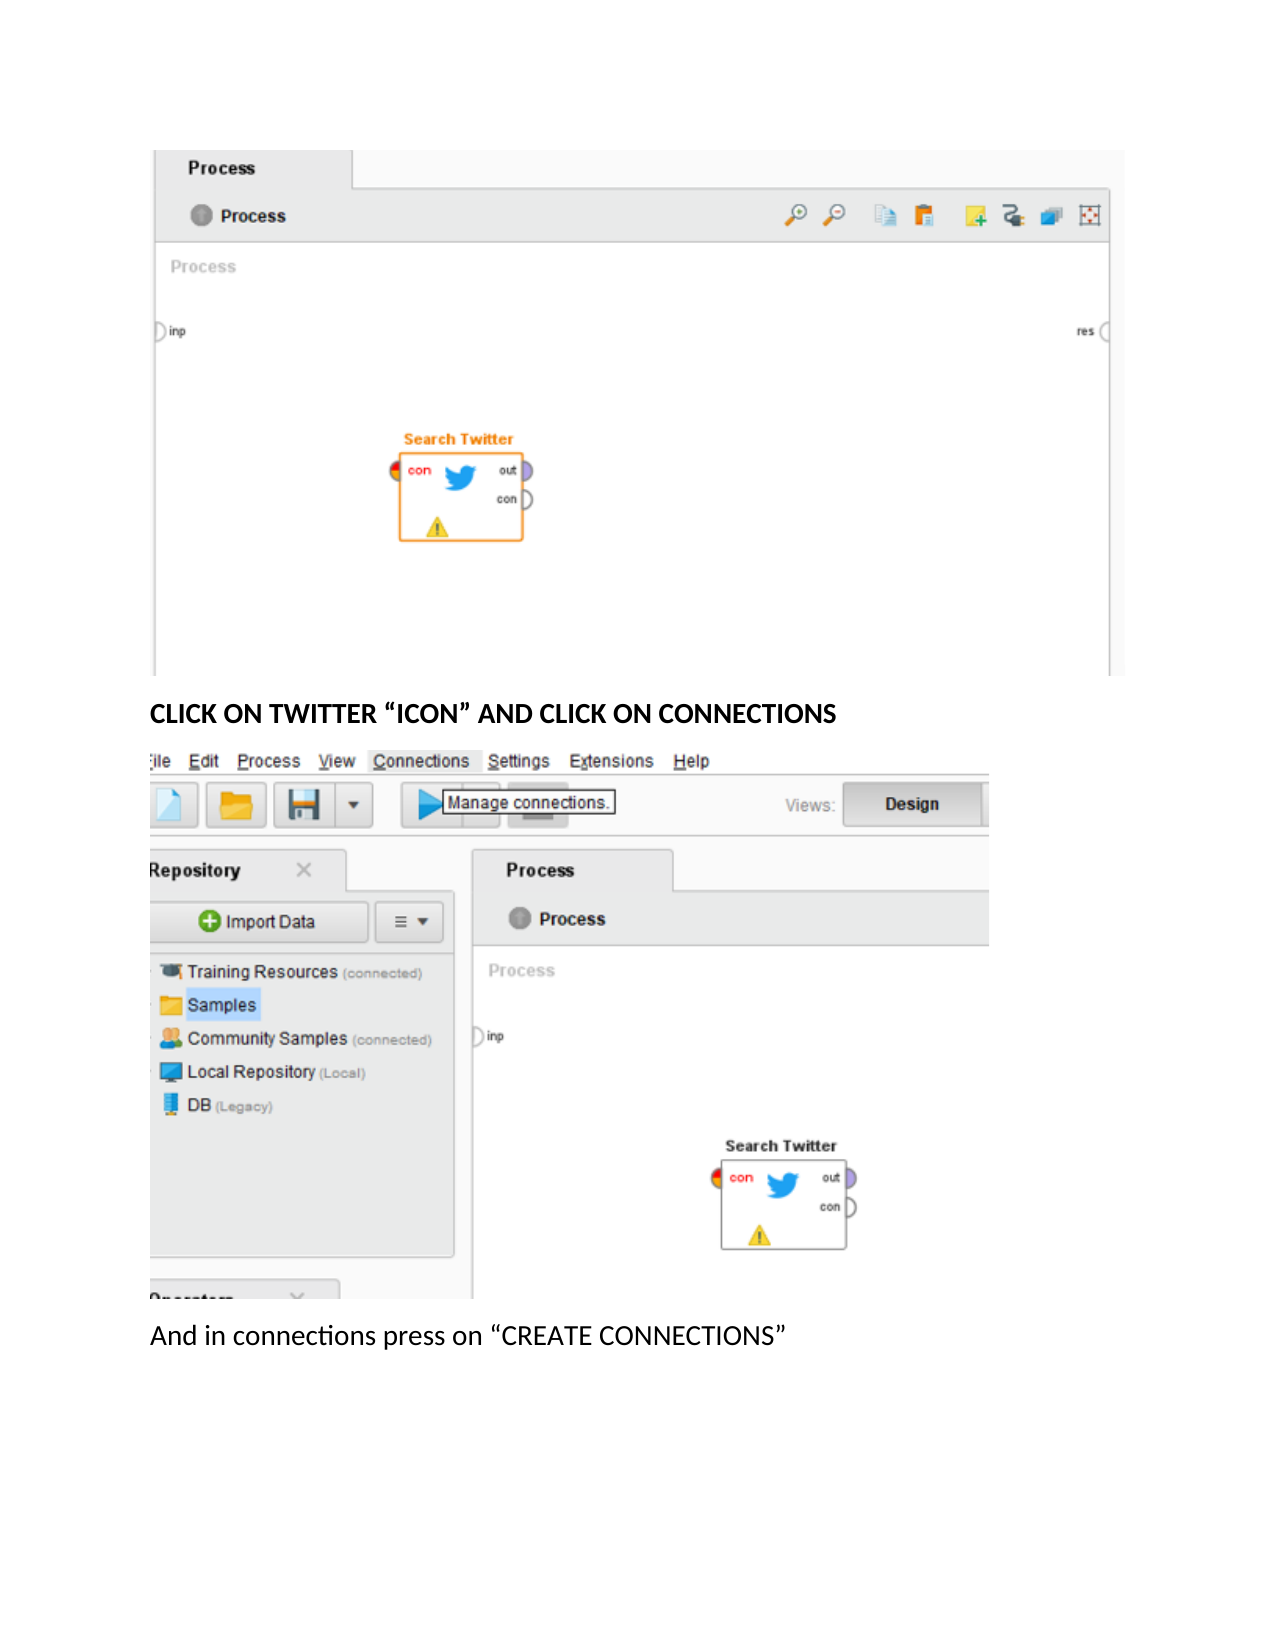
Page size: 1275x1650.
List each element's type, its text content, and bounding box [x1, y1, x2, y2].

picture [150, 150, 1125, 676]
picture [150, 750, 990, 1299]
text And in connections press on “CREATE CONNECTIONS” [150, 1317, 1125, 1353]
text CLICK ON TWITTER “ICON” AND CLICK ON CONNECTIONS [150, 695, 1125, 730]
